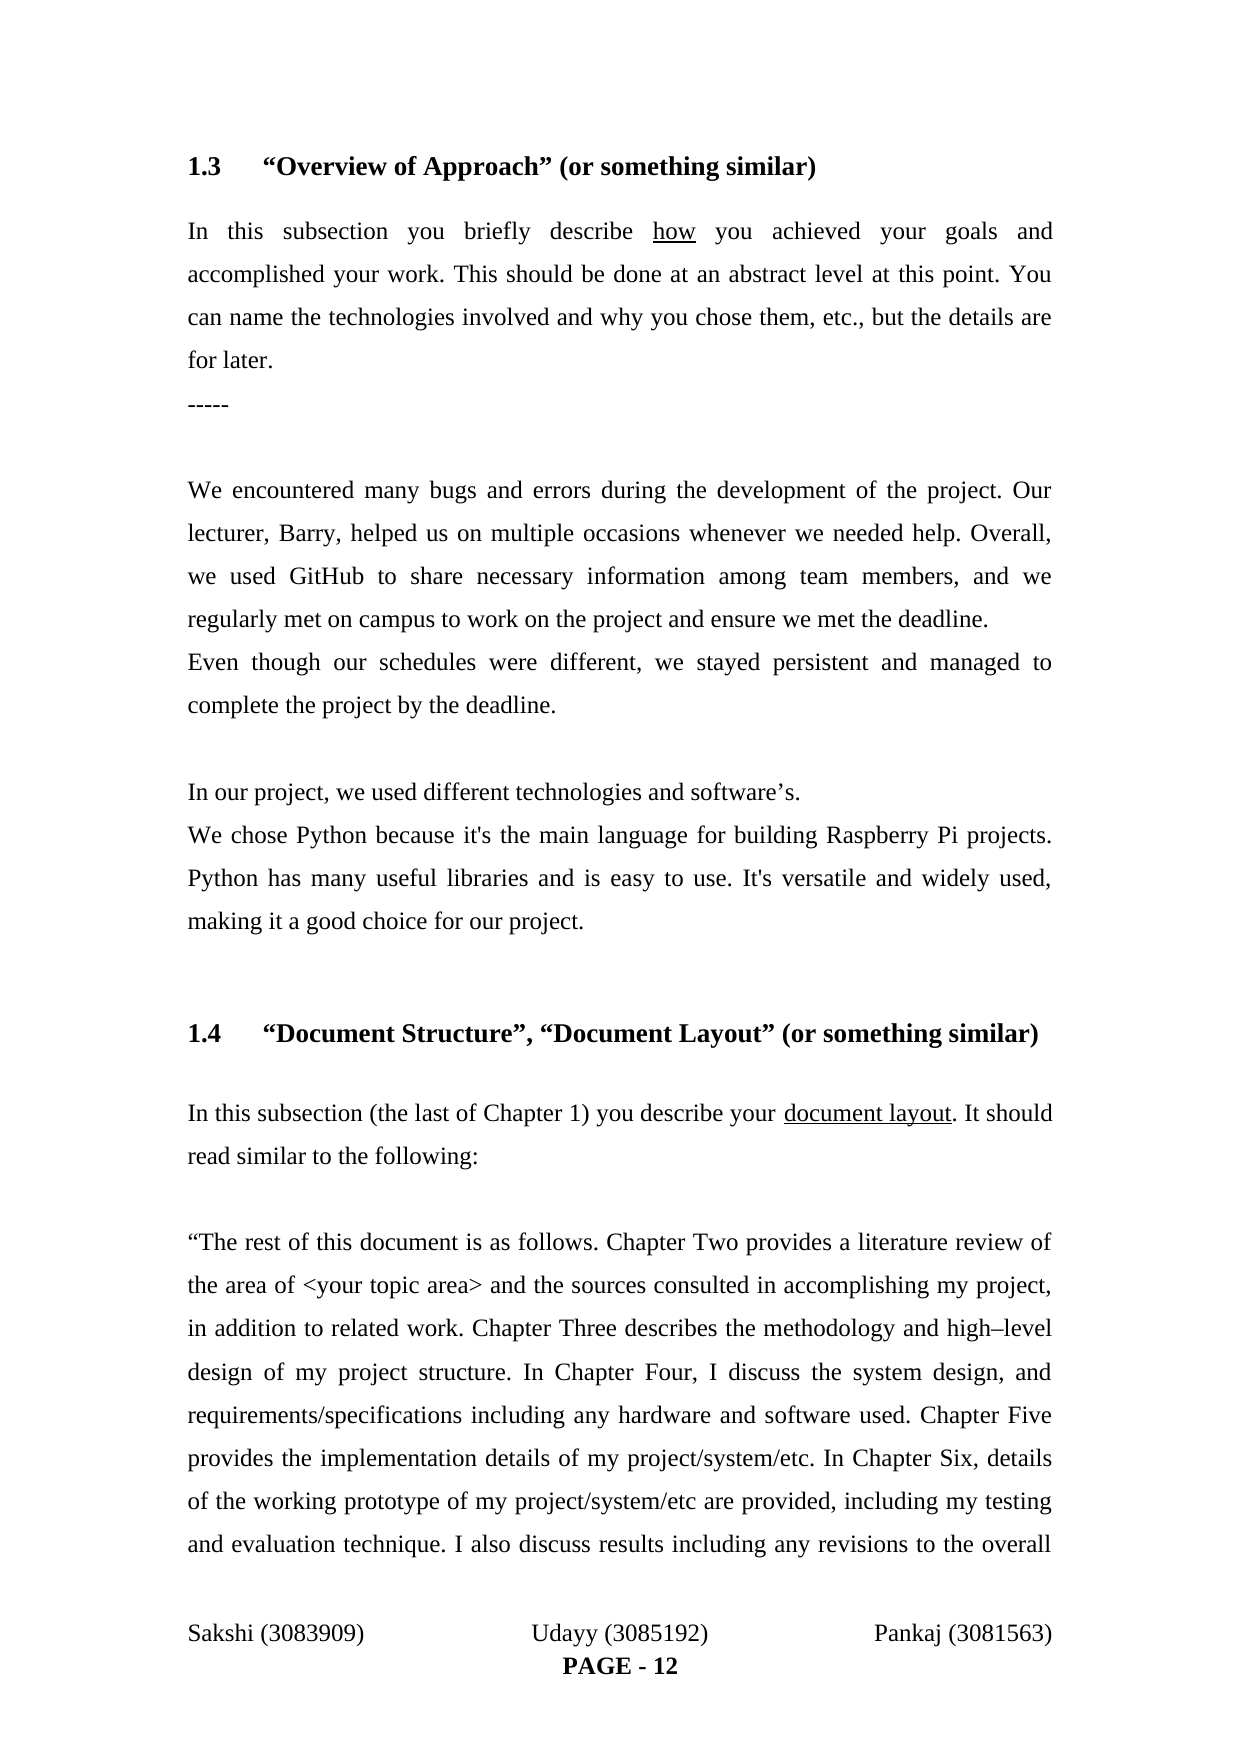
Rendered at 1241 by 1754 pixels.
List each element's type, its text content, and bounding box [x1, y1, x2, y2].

text ----- [187, 389, 1053, 417]
subtitle “Document Structure”, “Document Layout” (or something similar) [187, 1017, 1053, 1048]
subtitle “Overview of Approach” (or something similar) [187, 150, 1053, 181]
text We chose Python because it's the main language for building Raspberry Pi projects. Python has many useful libraries and is easy to use. It's versatile and widely used, making it a good choice for our project. [187, 820, 1053, 935]
text In this subsection (the last of Chapter 1) you describe your document layout. It should read similar to the following: [187, 1098, 1053, 1170]
text In our project, we used different technologies and software’s. [187, 777, 1053, 806]
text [187, 1227, 1053, 1558]
text In this subsection you briefly describe how you achieved your goals and accomplished your work. This should be done at an abstract level at this point. You can name the technologies involved and why you chose them, etc., but the details are for later. [187, 216, 1053, 374]
text Even though our schedules were different, we stayed persistent and managed to complete the project by the deadline. [187, 647, 1053, 719]
text We encountered many bugs and errors during the development of the project. Our lecturer, Barry, helped us on multiple occasions whenever we needed help. Overall, we used GitHub to share necessary information among team members, and we regularly met on campus to work on the project and ensure we met the deadline. [187, 475, 1053, 633]
